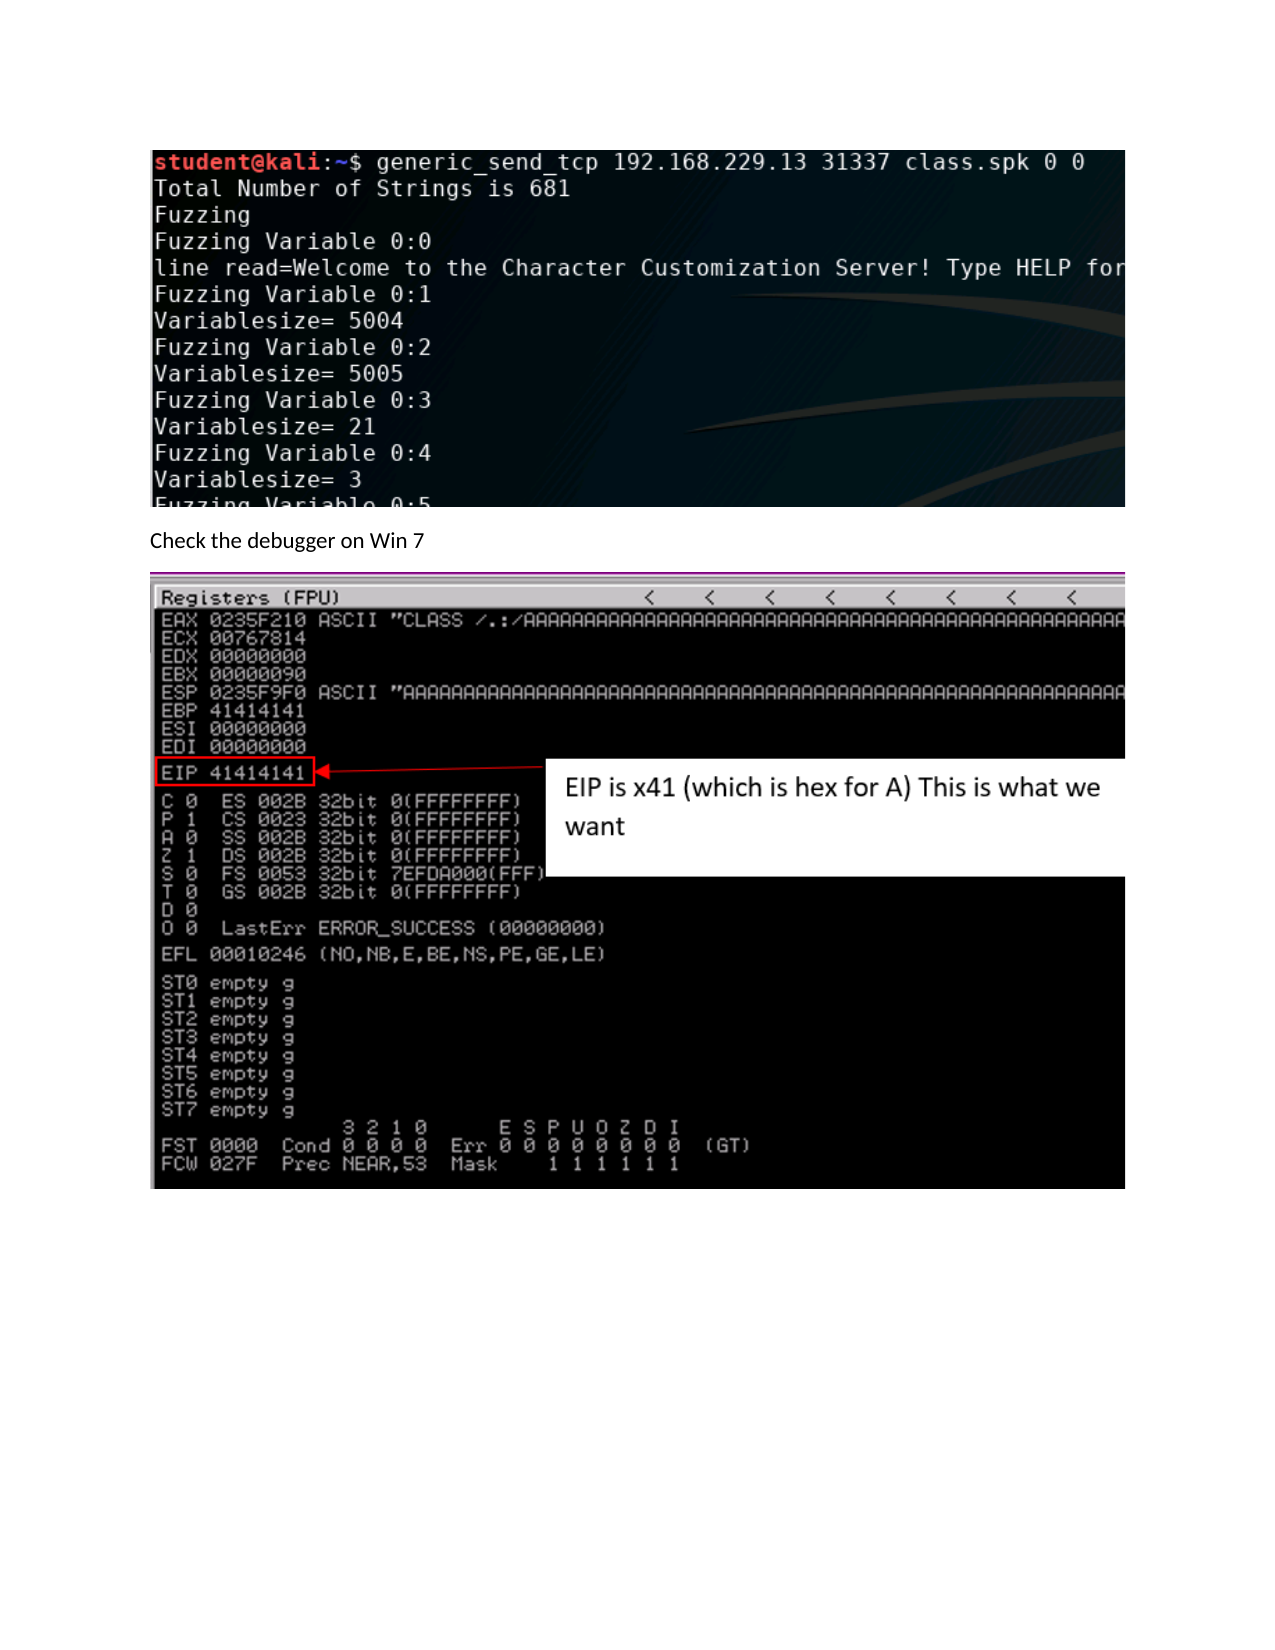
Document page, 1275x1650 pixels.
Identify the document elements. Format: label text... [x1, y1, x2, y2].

picture [150, 572, 1125, 1189]
text Check the debugger on Win 7 [150, 526, 1125, 554]
picture [150, 150, 1125, 507]
